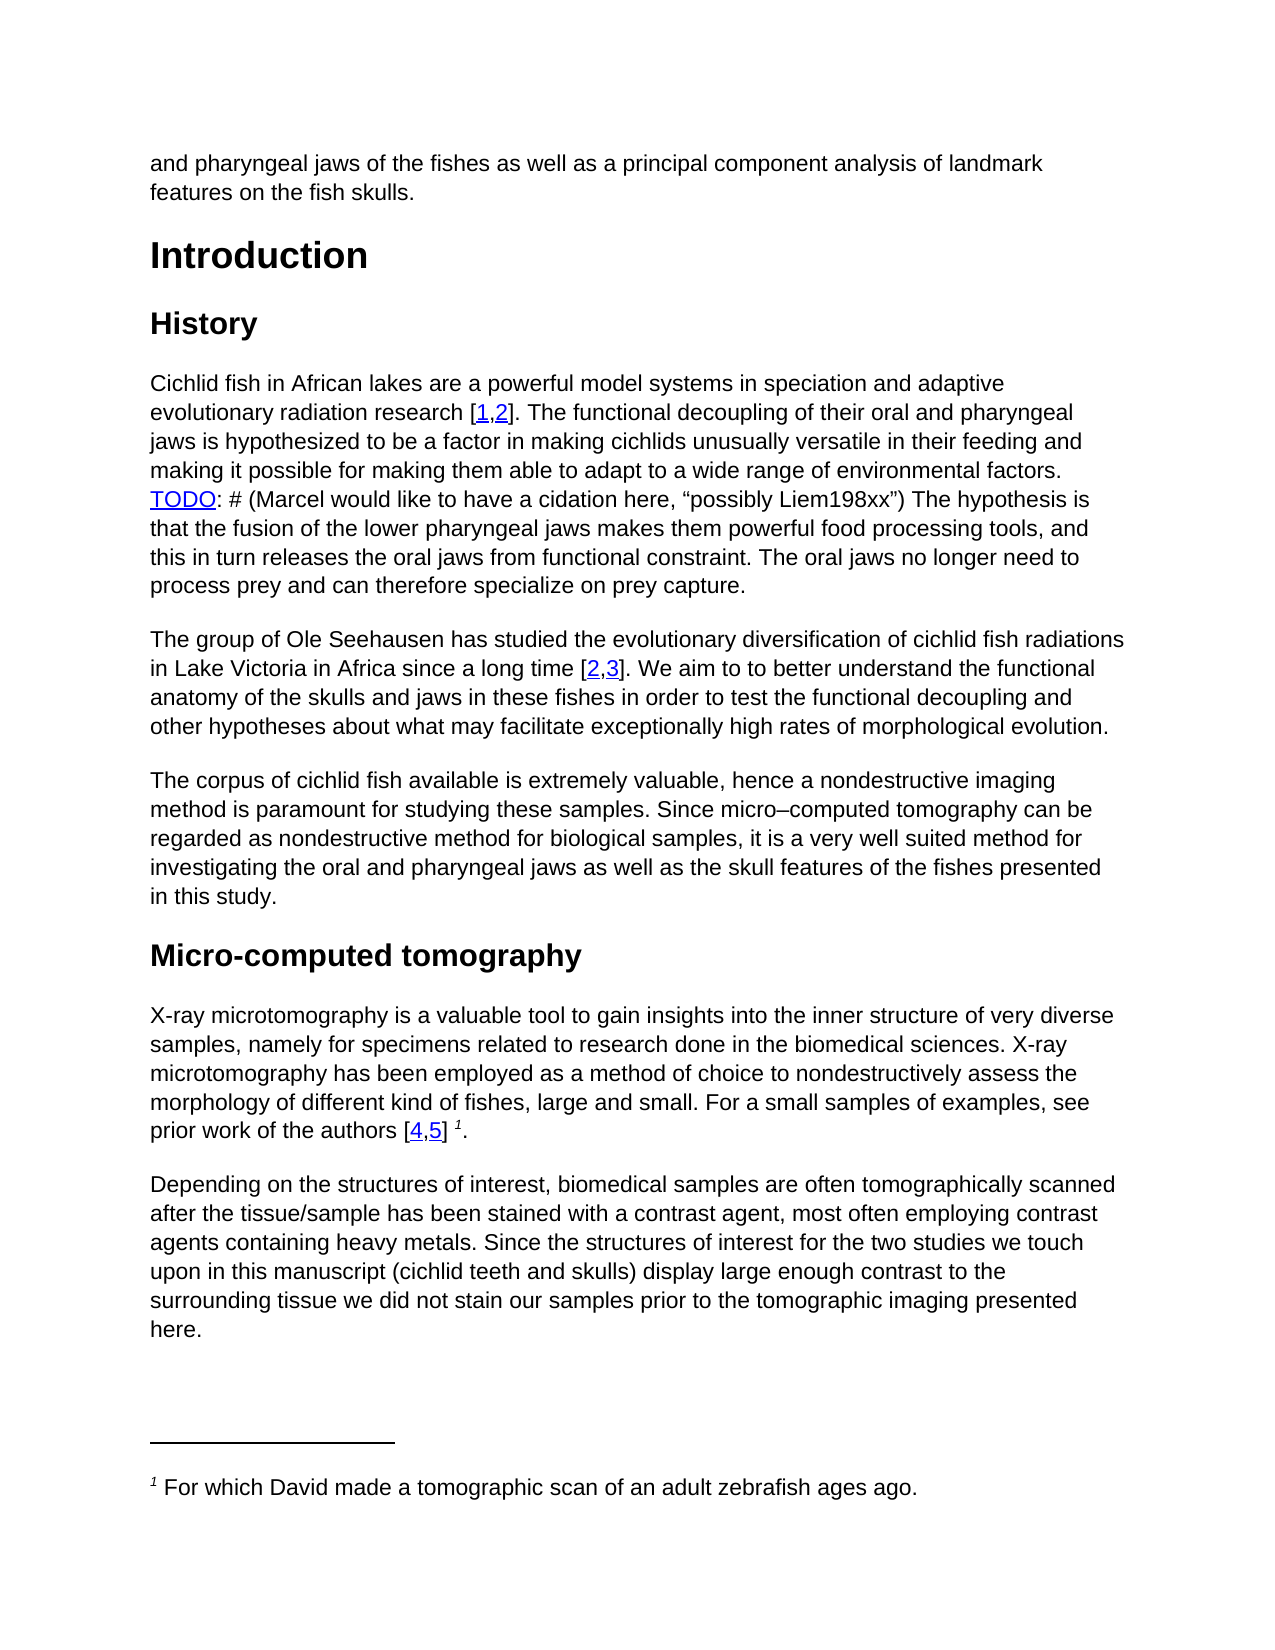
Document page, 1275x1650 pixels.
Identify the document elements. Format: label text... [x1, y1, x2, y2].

subtitle Micro-computed tomography [150, 937, 1125, 973]
text The corpus of cichlid fish available is extremely valuable, hence a nondestructive imaging method is paramount for studying these samples. Since micro–computed tomography can be regarded as nondestructive method for biological samples, it is a very well suited method for investigating the oral and pharyngeal jaws as well as the skull features of the fishes presented in this study. [150, 767, 1125, 909]
text The group of Ole Seehausen has studied the evolutionary diversification of cichlid fish radiations in Lake Victoria in Africa since a long time [2,3]. We aim to to better understand the functional anatomy of the skulls and jaws in these fishes in order to test the functional decoupling and other hypotheses about what may facilitate exceptionally high rates of morphological evolution. [150, 626, 1125, 740]
text Cichlid fish in African lakes are a powerful model systems in speciation and adaptive evolutionary radiation research [1,2]. The functional decoupling of their oral and pharyngeal jaws is hypothesized to be a factor in making cichlids unusually versatile in their feeding and making it possible for making them able to adapt to a wide range of environmental factors. TODO: # (Marcel would like to have a cidation here, “possibly Liem198xx”) The hypothesis is that the fusion of the lower pharyngeal jaws makes them powerful food processing tools, and this in turn releases the oral jaws from functional constraint. The oral jaws no longer need to process prey and can therefore specialize on prey capture. [150, 370, 1125, 599]
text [150, 150, 1125, 205]
text X-ray microtomography is a valuable tool to gain insights into the inner structure of very diverse samples, namely for specimens related to research done in the biomedical sciences. X-ray microtomography has been employed as a method of choice to nondestructively assess the morphology of different kind of fishes, large and small. For a small samples of examples, see prior work of the authors [4,5] . [150, 1002, 1125, 1144]
text Depending on the structures of interest, biomedical samples are often tomographically scanned after the tissue/sample has been stained with a contrast agent, most often employing contrast agents containing heavy metals. Since the structures of interest for the two studies we touch upon in this manuscript (cichlid teeth and skulls) display large enough contrast to the surrounding tissue we did not stain our samples prior to the tomographic imaging presented here. [150, 1171, 1125, 1342]
subtitle History [150, 305, 1125, 341]
subtitle Introduction [150, 233, 1125, 276]
